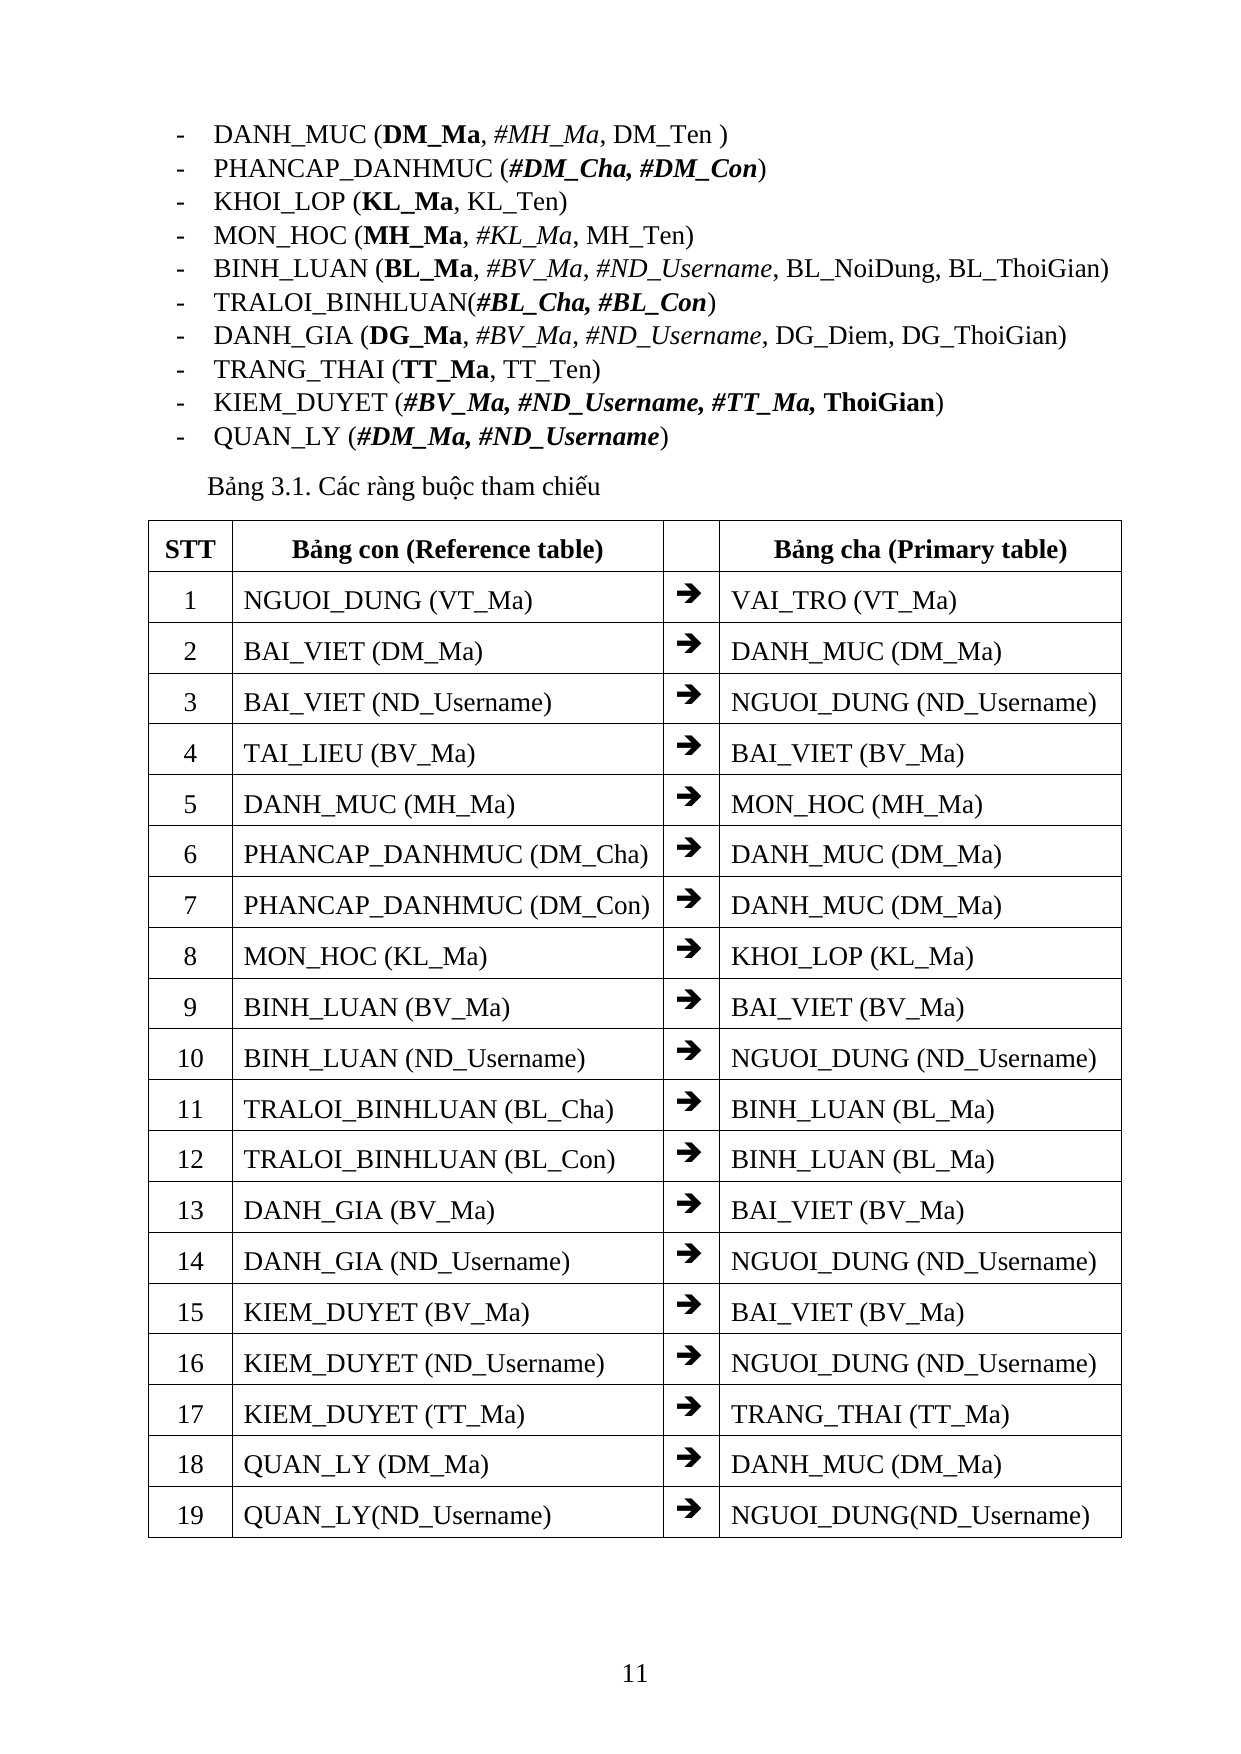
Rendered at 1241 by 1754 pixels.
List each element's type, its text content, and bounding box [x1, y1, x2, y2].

table_cell 8 [149, 928, 232, 977]
table_cell DANH_MUC (DM_Ma) [720, 826, 1121, 876]
table_cell NGUOI_DUNG (ND_Username) [720, 674, 1121, 723]
table_cell DANH_GIA (BV_Ma) [233, 1182, 663, 1232]
table_cell BAI_VIET (BV_Ma) [720, 979, 1121, 1028]
table_cell 15 [149, 1284, 232, 1333]
table_cell QUAN_LY(ND_Username) [233, 1487, 663, 1537]
table_cell NGUOI_DUNG (VT_Ma) [233, 572, 663, 622]
table_cell DANH_MUC (DM_Ma) [720, 1436, 1121, 1486]
list KIEM_DUYET (#BV_Ma, #ND_Username, #TT_Ma, ThoiGian) [176, 386, 1122, 418]
table_cell 2 [149, 623, 232, 672]
table_cell 3 [149, 674, 232, 723]
table_cell [664, 928, 719, 977]
table_cell NGUOI_DUNG (ND_Username) [720, 1029, 1121, 1079]
table_cell [664, 572, 719, 622]
table_cell [664, 1029, 719, 1079]
table_cell 14 [149, 1233, 232, 1282]
table_cell NGUOI_DUNG(ND_Username) [720, 1487, 1121, 1537]
table_cell BINH_LUAN (BL_Ma) [720, 1080, 1121, 1130]
table_cell 5 [149, 775, 232, 825]
table_cell DANH_MUC (DM_Ma) [720, 877, 1121, 927]
table_cell BAI_VIET (DM_Ma) [233, 623, 663, 672]
table_cell 19 [149, 1487, 232, 1537]
table_cell [664, 877, 719, 927]
table_cell QUAN_LY (DM_Ma) [233, 1436, 663, 1486]
table_cell 11 [149, 1080, 232, 1130]
list TRANG_THAI (TT_Ma, TT_Ten) [176, 353, 1122, 384]
table_cell 9 [149, 979, 232, 1028]
table_cell [664, 775, 719, 825]
table_header STT [149, 521, 232, 571]
table_cell [664, 623, 719, 672]
table_cell [664, 1233, 719, 1282]
table_cell TRALOI_BINHLUAN (BL_Cha) [233, 1080, 663, 1130]
table_cell [664, 826, 719, 876]
table_cell BAI_VIET (BV_Ma) [720, 1284, 1121, 1333]
table_cell NGUOI_DUNG (ND_Username) [720, 1334, 1121, 1384]
table_cell [664, 1334, 719, 1384]
table_cell DANH_GIA (ND_Username) [233, 1233, 663, 1282]
table_cell [664, 1436, 719, 1486]
table_cell [664, 674, 719, 723]
table_cell BINH_LUAN (BL_Ma) [720, 1131, 1121, 1181]
table_header Bảng con (Reference table) [233, 521, 663, 571]
table_header [664, 521, 719, 571]
list DANH_GIA (DG_Ma, #BV_Ma, #ND_Username, DG_Diem, DG_ThoiGian) [176, 319, 1122, 351]
table_cell 4 [149, 724, 232, 774]
table_cell BAI_VIET (BV_Ma) [720, 1182, 1121, 1232]
table_cell TRANG_THAI (TT_Ma) [720, 1385, 1121, 1435]
list MON_HOC (MH_Ma, #KL_Ma, MH_Ten) [176, 219, 1122, 250]
table_cell BAI_VIET (ND_Username) [233, 674, 663, 723]
table_cell TRALOI_BINHLUAN (BL_Con) [233, 1131, 663, 1181]
list KHOI_LOP (KL_Ma, KL_Ten) [176, 185, 1122, 216]
table_cell VAI_TRO (VT_Ma) [720, 572, 1121, 622]
table_cell [664, 1487, 719, 1537]
table_cell BINH_LUAN (ND_Username) [233, 1029, 663, 1079]
table_cell BINH_LUAN (BV_Ma) [233, 979, 663, 1028]
table_cell [664, 1080, 719, 1130]
table_cell TAI_LIEU (BV_Ma) [233, 724, 663, 774]
table_cell 7 [149, 877, 232, 927]
table_cell KIEM_DUYET (ND_Username) [233, 1334, 663, 1384]
table_cell KHOI_LOP (KL_Ma) [720, 928, 1121, 977]
table_cell 12 [149, 1131, 232, 1181]
table_cell PHANCAP_DANHMUC (DM_Con) [233, 877, 663, 927]
list DANH_MUC (DM_Ma, #MH_Ma, DM_Ten ) [176, 118, 1122, 149]
table_cell 16 [149, 1334, 232, 1384]
table_cell 1 [149, 572, 232, 622]
table_cell [664, 979, 719, 1028]
table_cell MON_HOC (KL_Ma) [233, 928, 663, 977]
table_cell DANH_MUC (DM_Ma) [720, 623, 1121, 672]
table_cell [664, 1284, 719, 1333]
table_cell DANH_MUC (MH_Ma) [233, 775, 663, 825]
table_cell PHANCAP_DANHMUC (DM_Cha) [233, 826, 663, 876]
table_cell 17 [149, 1385, 232, 1435]
list QUAN_LY (#DM_Ma, #ND_Username) [176, 420, 1122, 451]
list TRALOI_BINHLUAN(#BL_Cha, #BL_Con) [176, 286, 1122, 317]
table_cell BAI_VIET (BV_Ma) [720, 724, 1121, 774]
table_cell MON_HOC (MH_Ma) [720, 775, 1121, 825]
table_cell [664, 1182, 719, 1232]
table_cell 13 [149, 1182, 232, 1232]
list BINH_LUAN (BL_Ma, #BV_Ma, #ND_Username, BL_NoiDung, BL_ThoiGian) [176, 252, 1122, 283]
text Bảng 3.1. Các ràng buộc tham chiếu [148, 470, 1122, 501]
table_cell [664, 724, 719, 774]
table_header Bảng cha (Primary table) [720, 521, 1121, 571]
table_cell [664, 1385, 719, 1435]
table_cell 6 [149, 826, 232, 876]
list PHANCAP_DANHMUC (#DM_Cha, #DM_Con) [176, 152, 1122, 183]
table_cell NGUOI_DUNG (ND_Username) [720, 1233, 1121, 1282]
table_cell [664, 1131, 719, 1181]
table_cell 18 [149, 1436, 232, 1486]
table_cell KIEM_DUYET (TT_Ma) [233, 1385, 663, 1435]
table_cell 10 [149, 1029, 232, 1079]
table_cell KIEM_DUYET (BV_Ma) [233, 1284, 663, 1333]
